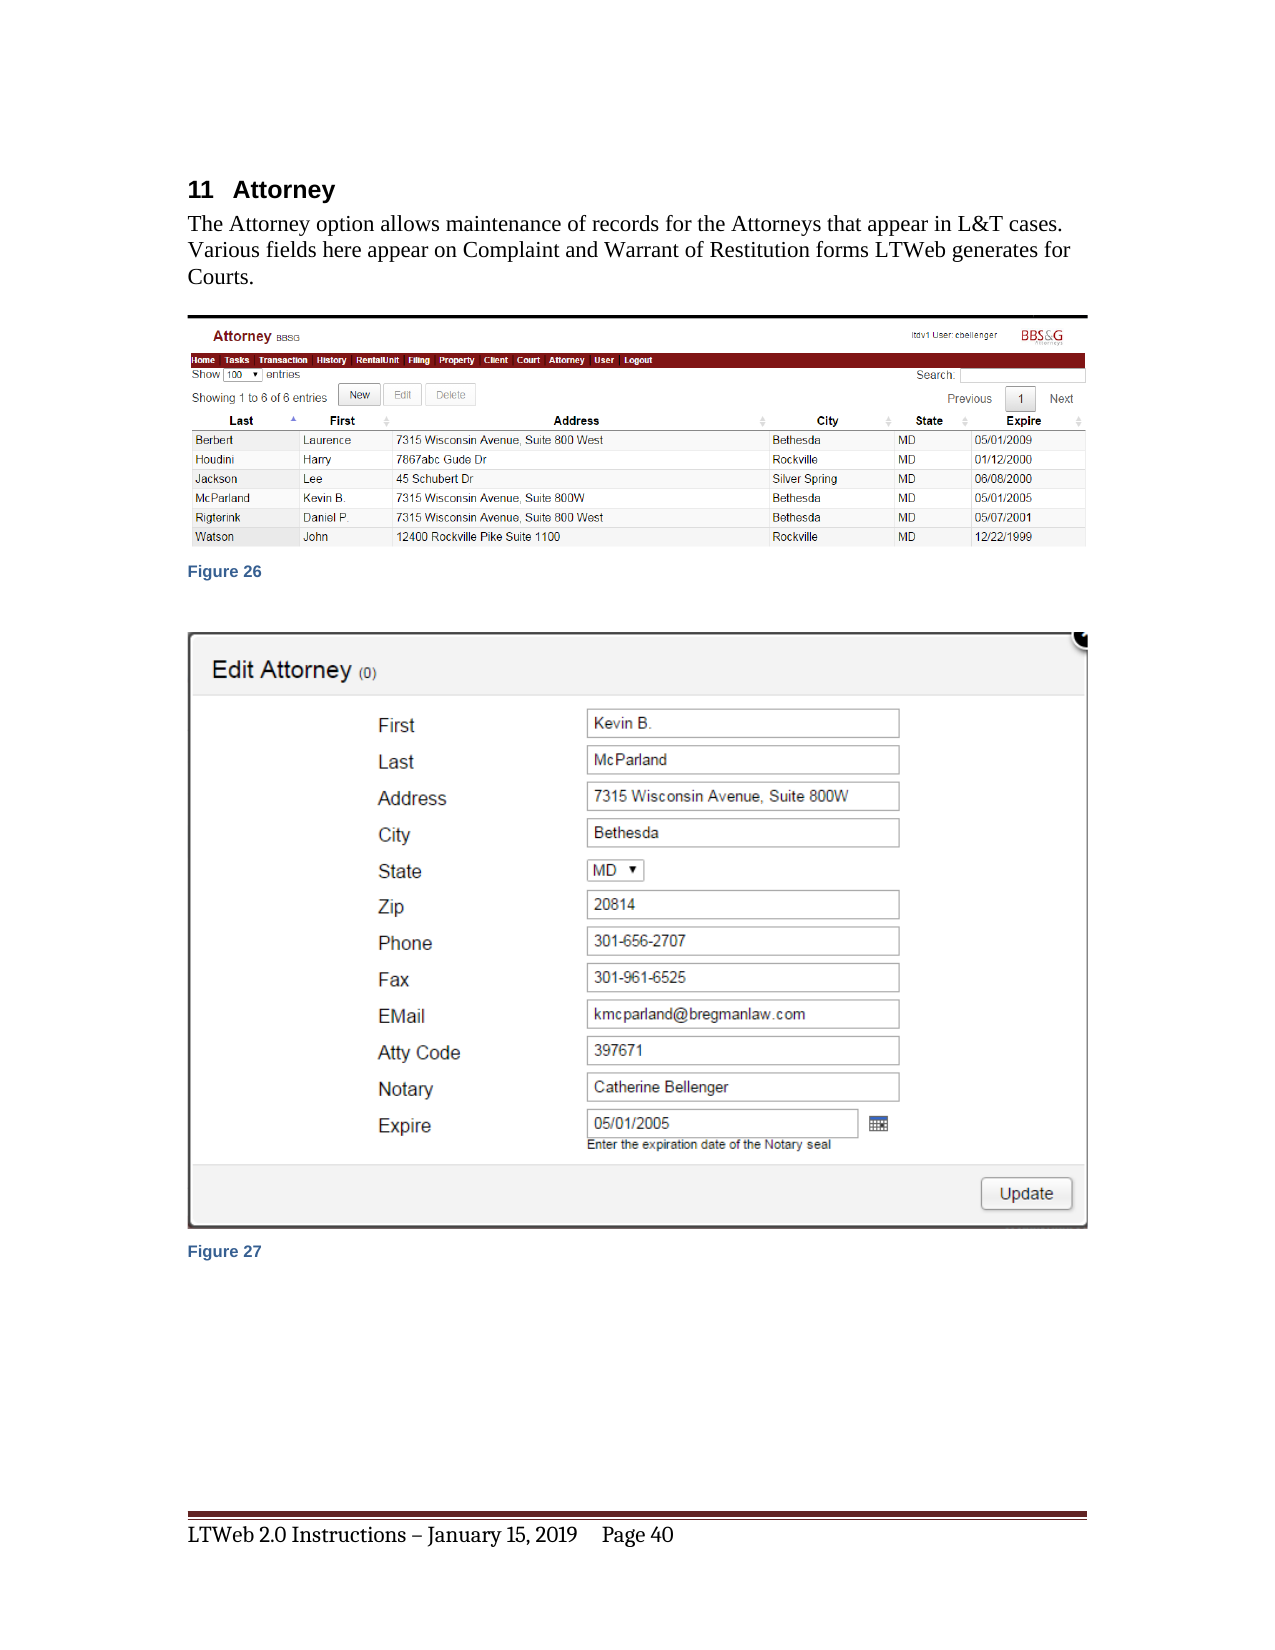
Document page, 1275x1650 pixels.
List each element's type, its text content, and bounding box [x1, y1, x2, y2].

picture [187, 632, 1088, 1229]
text Figure 27 [187, 1241, 1087, 1261]
text The Attorney option allows maintenance of records for the Attorneys that appear in L&T cases. Various fields here appear on Complaint and Warrant of Restitution forms LTWeb generates for Courts. [187, 210, 1087, 289]
picture [187, 315, 1088, 549]
text Figure 26 [187, 561, 1087, 581]
subtitle Attorney [187, 175, 1087, 204]
